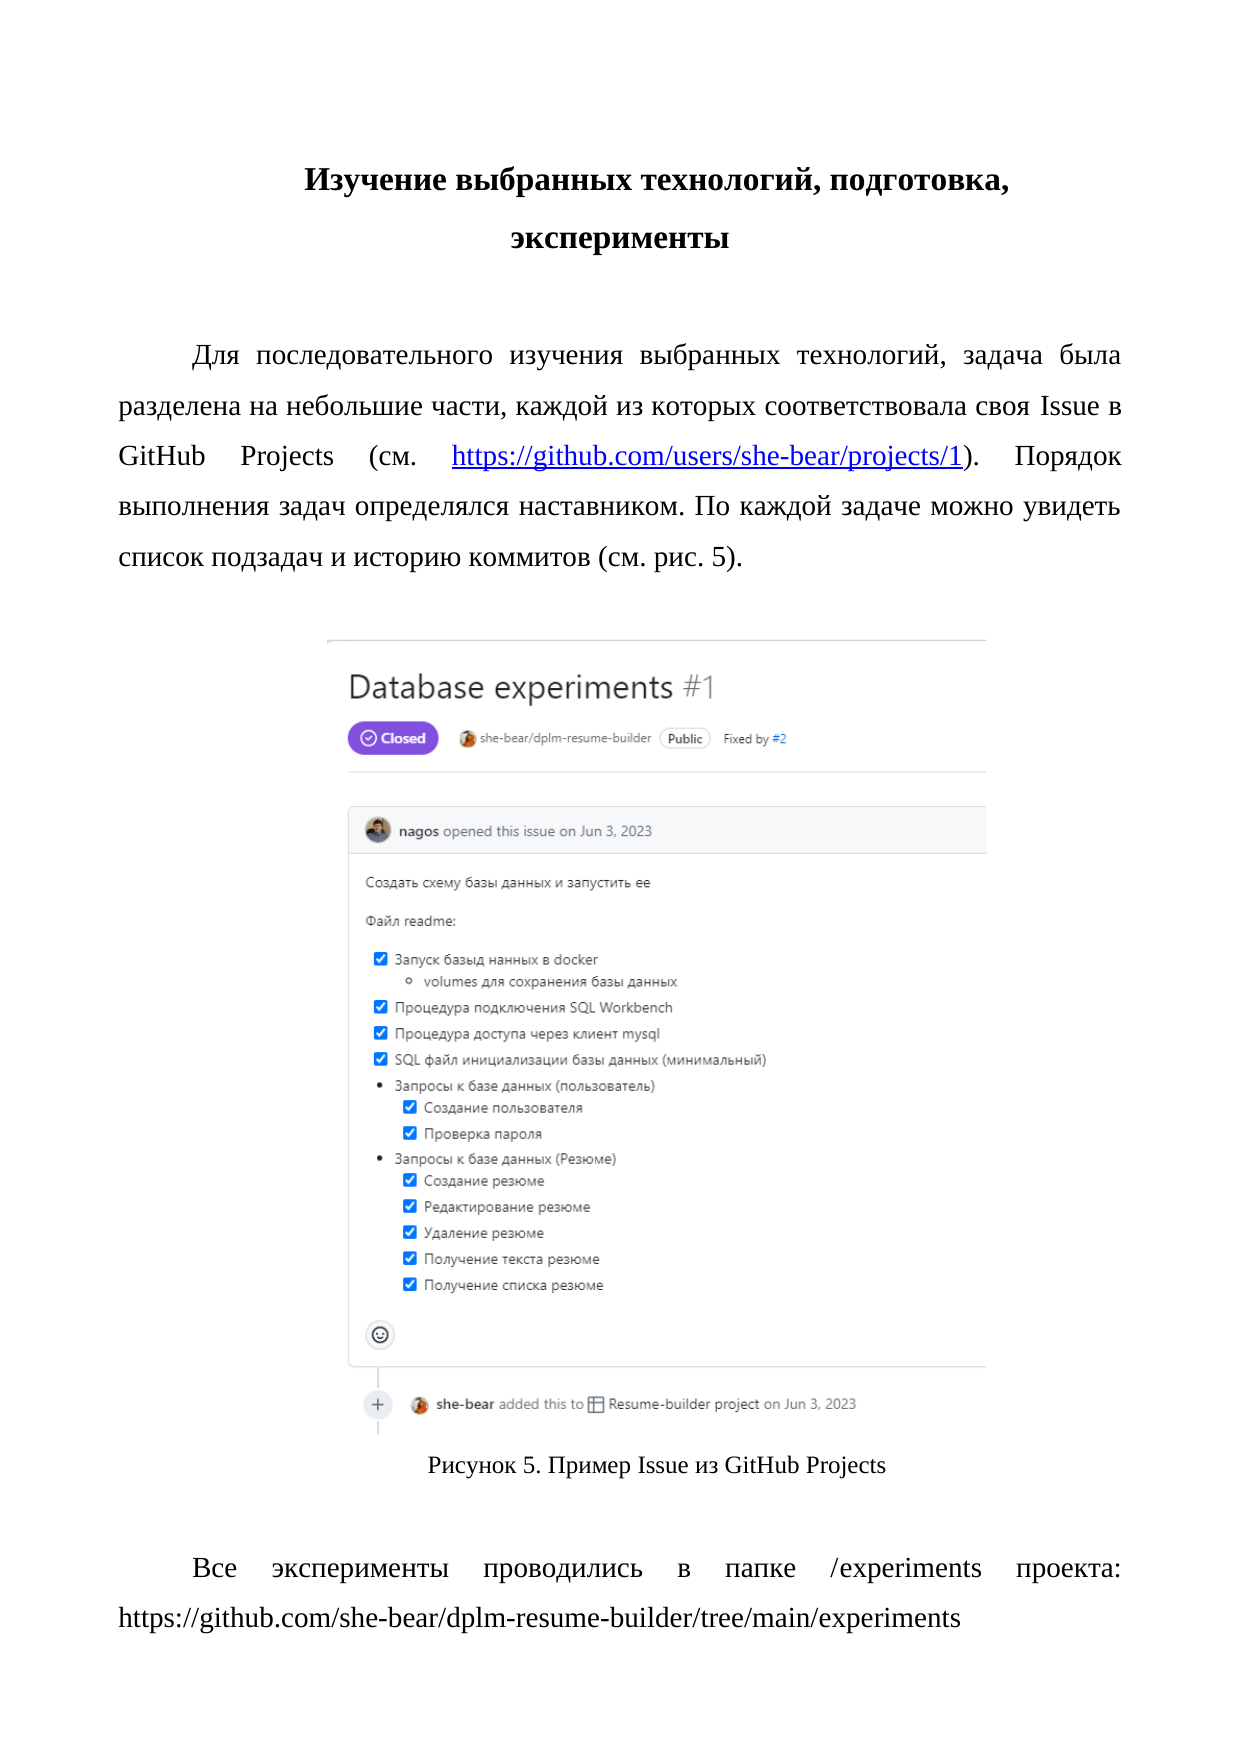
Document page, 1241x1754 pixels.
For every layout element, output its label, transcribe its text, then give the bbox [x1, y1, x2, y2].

picture [327, 639, 987, 1434]
subtitle Изучение выбранных технологий, подготовка, эксперименты [118, 160, 1122, 256]
text Рисунок 5. Пример Issue из GitHub Projects [118, 1450, 1122, 1479]
text Для последовательного изучения выбранных технологий, задача была разделена на небольшие части, каждой из которых соответствовала своя Issue в GitHub Projects (см. https://github.com/users/she-bear/projects/1). Порядок выполнения задач определялся наставником. По каждой задаче можно увидеть список подзадач и историю коммитов (см. рис. 5). [118, 337, 1122, 572]
text Все эксперименты проводились в папке /experiments проекта: https://github.com/she-bear/dplm-resume-builder/tree/main/experiments [118, 1550, 1122, 1634]
